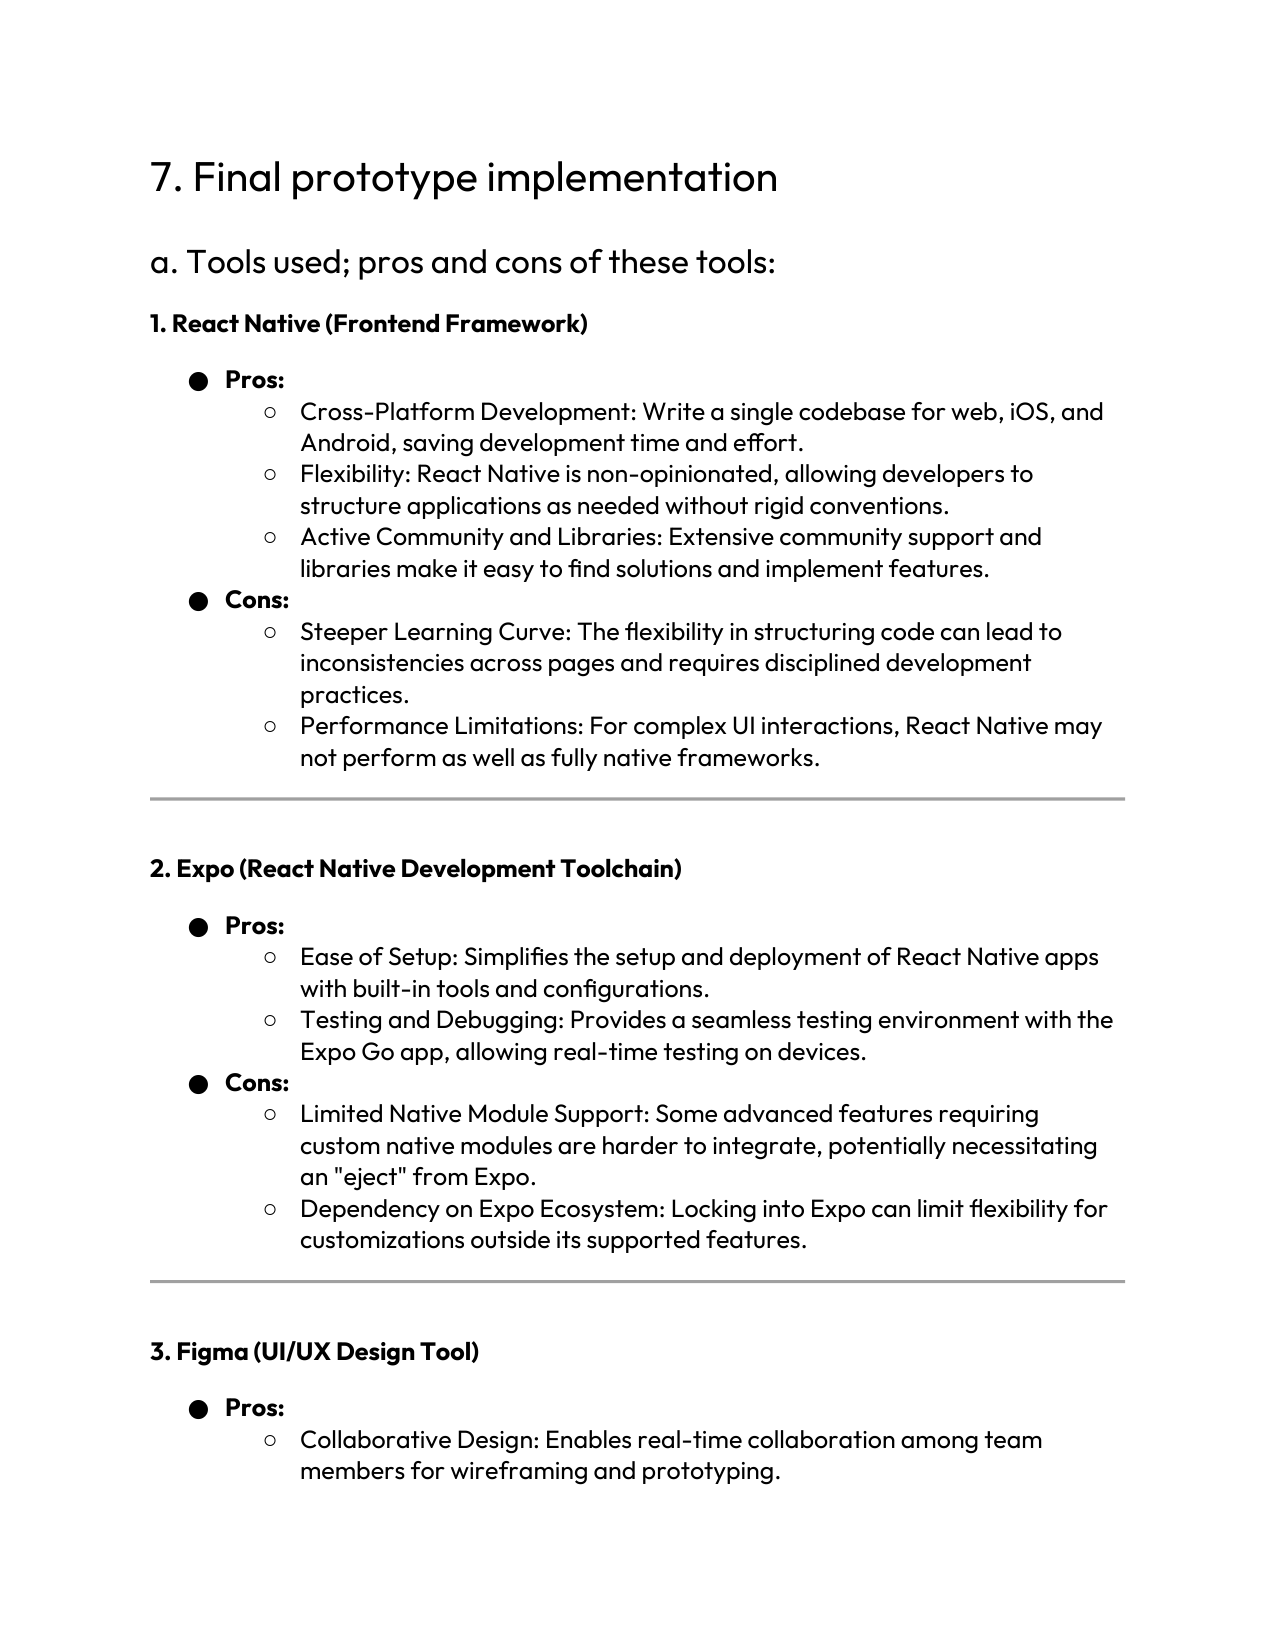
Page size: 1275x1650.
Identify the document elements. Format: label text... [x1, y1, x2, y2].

text 3. Figma (UI/UX Design Tool) [150, 1335, 1125, 1367]
list Flexibility: React Native is non-opinionated, allowing developers to structure applications as needed without rigid conventions. [262, 458, 1125, 521]
text 2. Expo (React Native Development Toolchain) [150, 853, 1125, 884]
list Ease of Setup: Simplifies the setup and deployment of React Native apps with built-in tools and configurations. [262, 941, 1125, 1003]
list Dependency on Expo Ecosystem: Locking into Expo can limit flexibility for customizations outside its supported features. [262, 1192, 1125, 1255]
list Pros: [187, 363, 1125, 395]
subtitle 7. Final prototype implementation [150, 150, 1125, 202]
list Pros: [187, 909, 1125, 941]
list Cross-Platform Development: Write a single codebase for web, iOS, and Android, saving development time and effort. [262, 395, 1125, 458]
list Collaborative Design: Enables real-time collaboration among team members for wireframing and prototyping. [262, 1423, 1125, 1486]
subtitle a. Tools used; pros and cons of these tools: [150, 240, 1125, 282]
list Steeper Learning Curve: The flexibility in structuring code can lead to inconsistencies across pages and requires disciplined development practices. [262, 615, 1125, 709]
list Performance Limitations: For complex UI interactions, React Native may not perform as well as fully native frameworks. [262, 709, 1125, 772]
list Pros: [187, 1392, 1125, 1423]
list Cons: [187, 584, 1125, 615]
list Limited Native Module Support: Some advanced features requiring custom native modules are harder to integrate, potentially necessitating an "eject" from Expo. [262, 1098, 1125, 1192]
list Active Community and Libraries: Extensive community support and libraries make it easy to find solutions and implement features. [262, 521, 1125, 584]
text 1. React Native (Frontend Framework) [150, 307, 1125, 338]
list Testing and Debugging: Provides a seamless testing environment with the Expo Go app, allowing real-time testing on devices. [262, 1003, 1125, 1066]
list Cons: [187, 1066, 1125, 1098]
